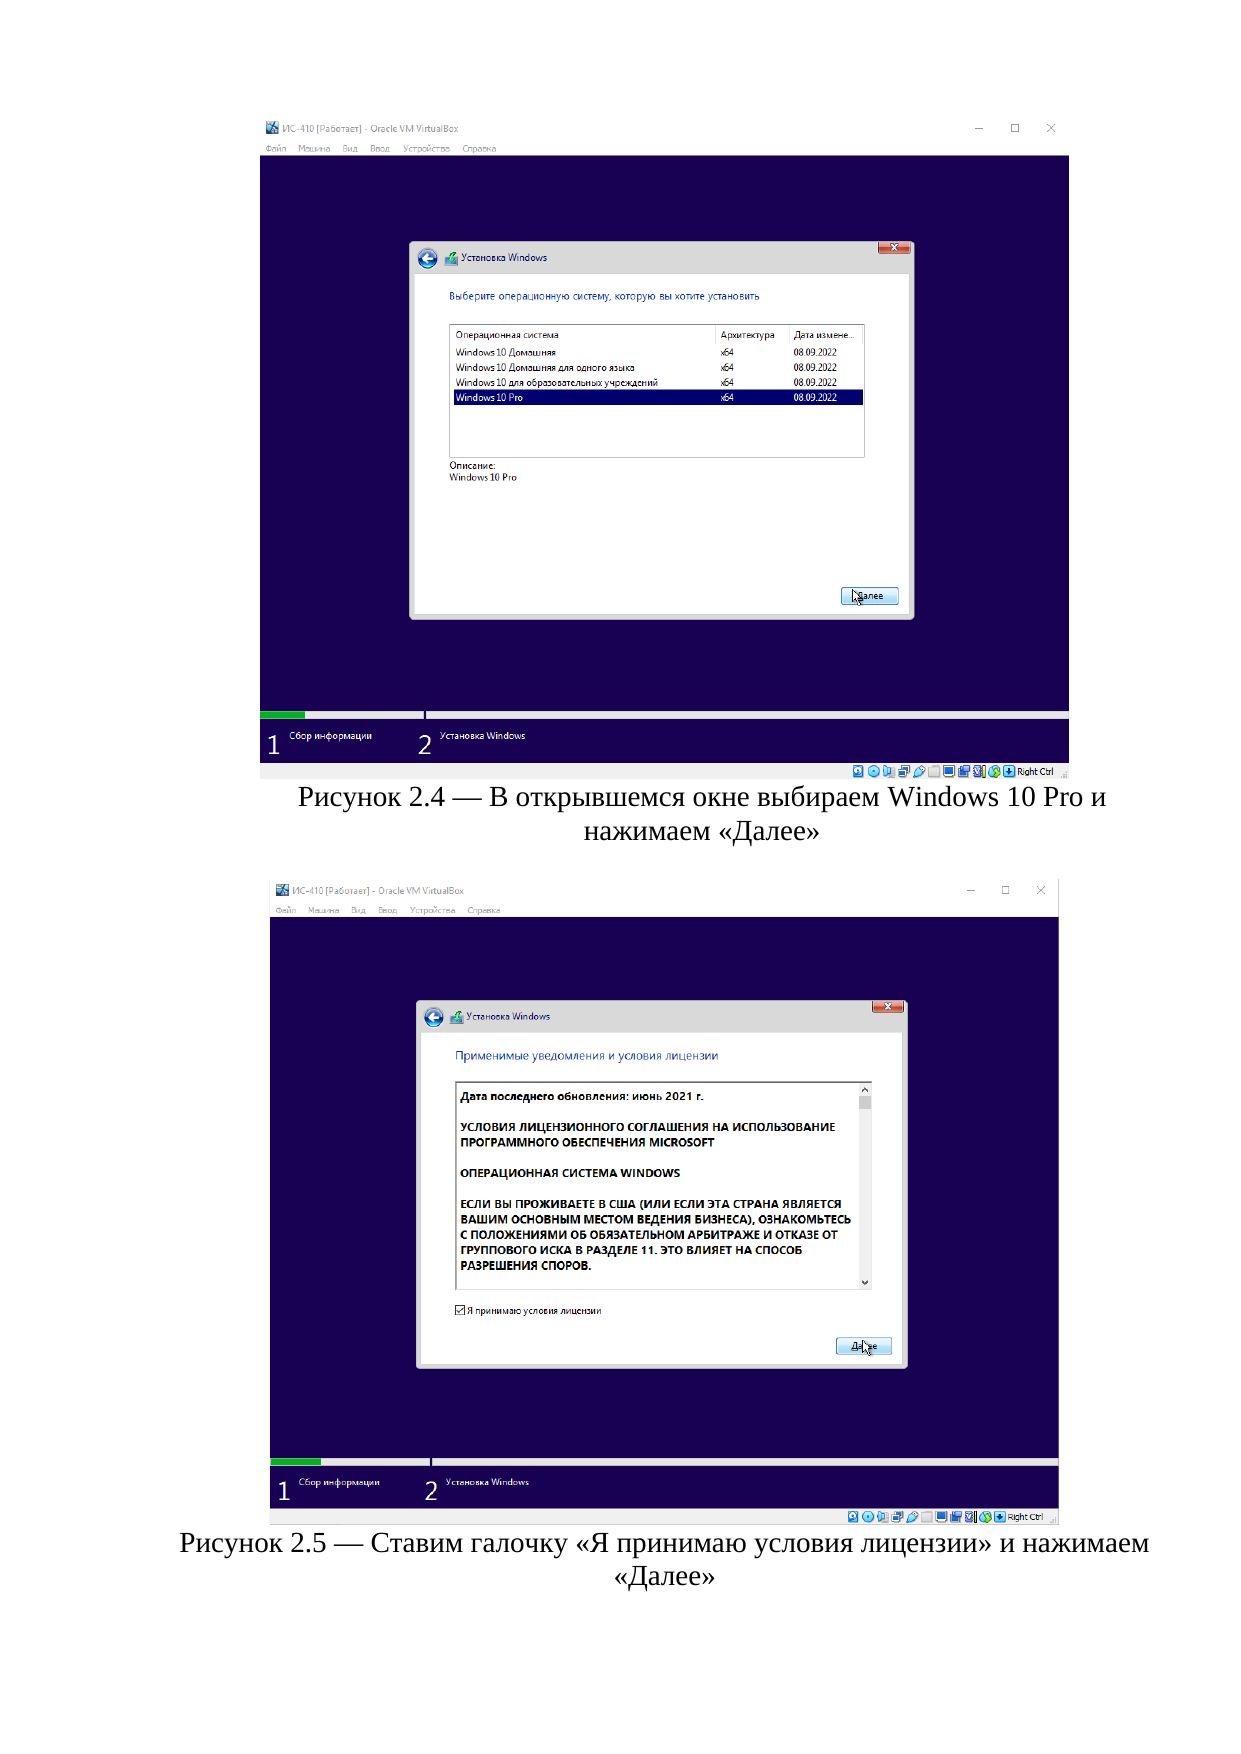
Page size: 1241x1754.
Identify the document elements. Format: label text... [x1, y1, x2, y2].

picture [269, 879, 1059, 1525]
list Рисунок 2.4 — В открывшемся окне выбираем Windows 10 Pro и нажимаем «Далее» [252, 779, 1152, 846]
text Рисунок 2.5 — Ставим галочку «Я принимаю условия лицензии» и нажимаем «Далее» [177, 1525, 1152, 1592]
picture [260, 118, 1069, 779]
